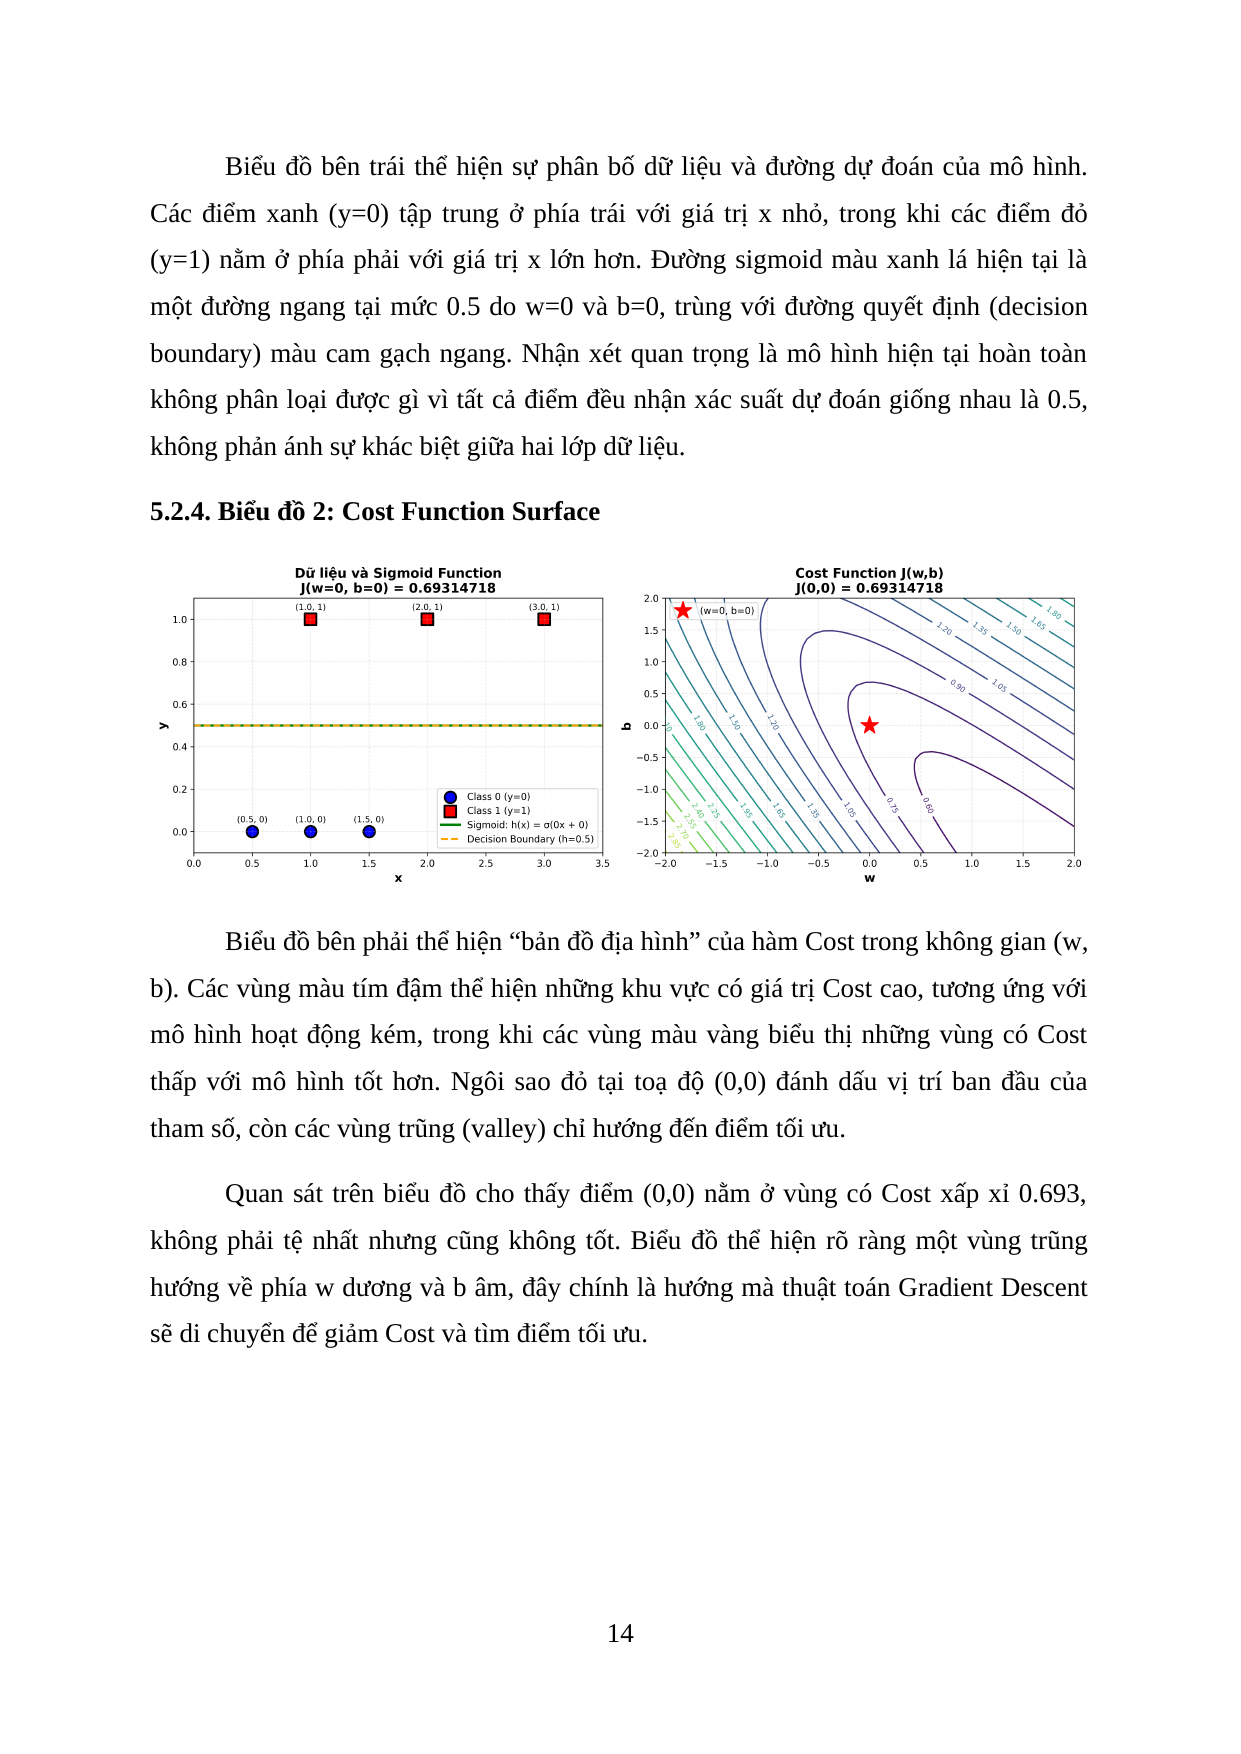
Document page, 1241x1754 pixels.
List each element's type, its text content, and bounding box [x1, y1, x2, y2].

text 5.2.4. Biểu đồ 2: Cost Function Surface [150, 495, 1089, 527]
text Biểu đồ bên trái thể hiện sự phân bố dữ liệu và đường dự đoán của mô hình. Các điểm xanh (y=0) tập trung ở phía trái với giá trị x nhỏ, trong khi các điểm đỏ (y=1) nằm ở phía phải với giá trị x lớn hơn. Đường sigmoid màu xanh lá hiện tại là một đường ngang tại mức 0.5 do w=0 và b=0, trùng với đường quyết định (decision boundary) màu cam gạch ngang. Nhận xét quan trọng là mô hình hiện tại hoàn toàn không phân loại được gì vì tất cả điểm đều nhận xác suất dự đoán giống nhau là 0.5, không phản ánh sự khác biệt giữa hai lớp dữ liệu. [150, 150, 1089, 461]
text Quan sát trên biểu đồ cho thấy điểm (0,0) nằm ở vùng có Cost xấp xỉ 0.693, không phải tệ nhất nhưng cũng không tốt. Biểu đồ thể hiện rõ ràng một vùng trũng hướng về phía w dương và b âm, đây chính là hướng mà thuật toán Gradient Descent sẽ di chuyển để giảm Cost và tìm điểm tối ưu. [150, 1177, 1089, 1348]
picture [150, 560, 1088, 891]
text Biểu đồ bên phải thể hiện “bản đồ địa hình” của hàm Cost trong không gian (w, b). Các vùng màu tím đậm thể hiện những khu vực có giá trị Cost cao, tương ứng với mô hình hoạt động kém, trong khi các vùng màu vàng biểu thị những vùng có Cost thấp với mô hình tốt hơn. Ngôi sao đỏ tại toạ độ (0,0) đánh dấu vị trí ban đầu của tham số, còn các vùng trũng (valley) chỉ hướng đến điểm tối ưu. [150, 925, 1089, 1143]
